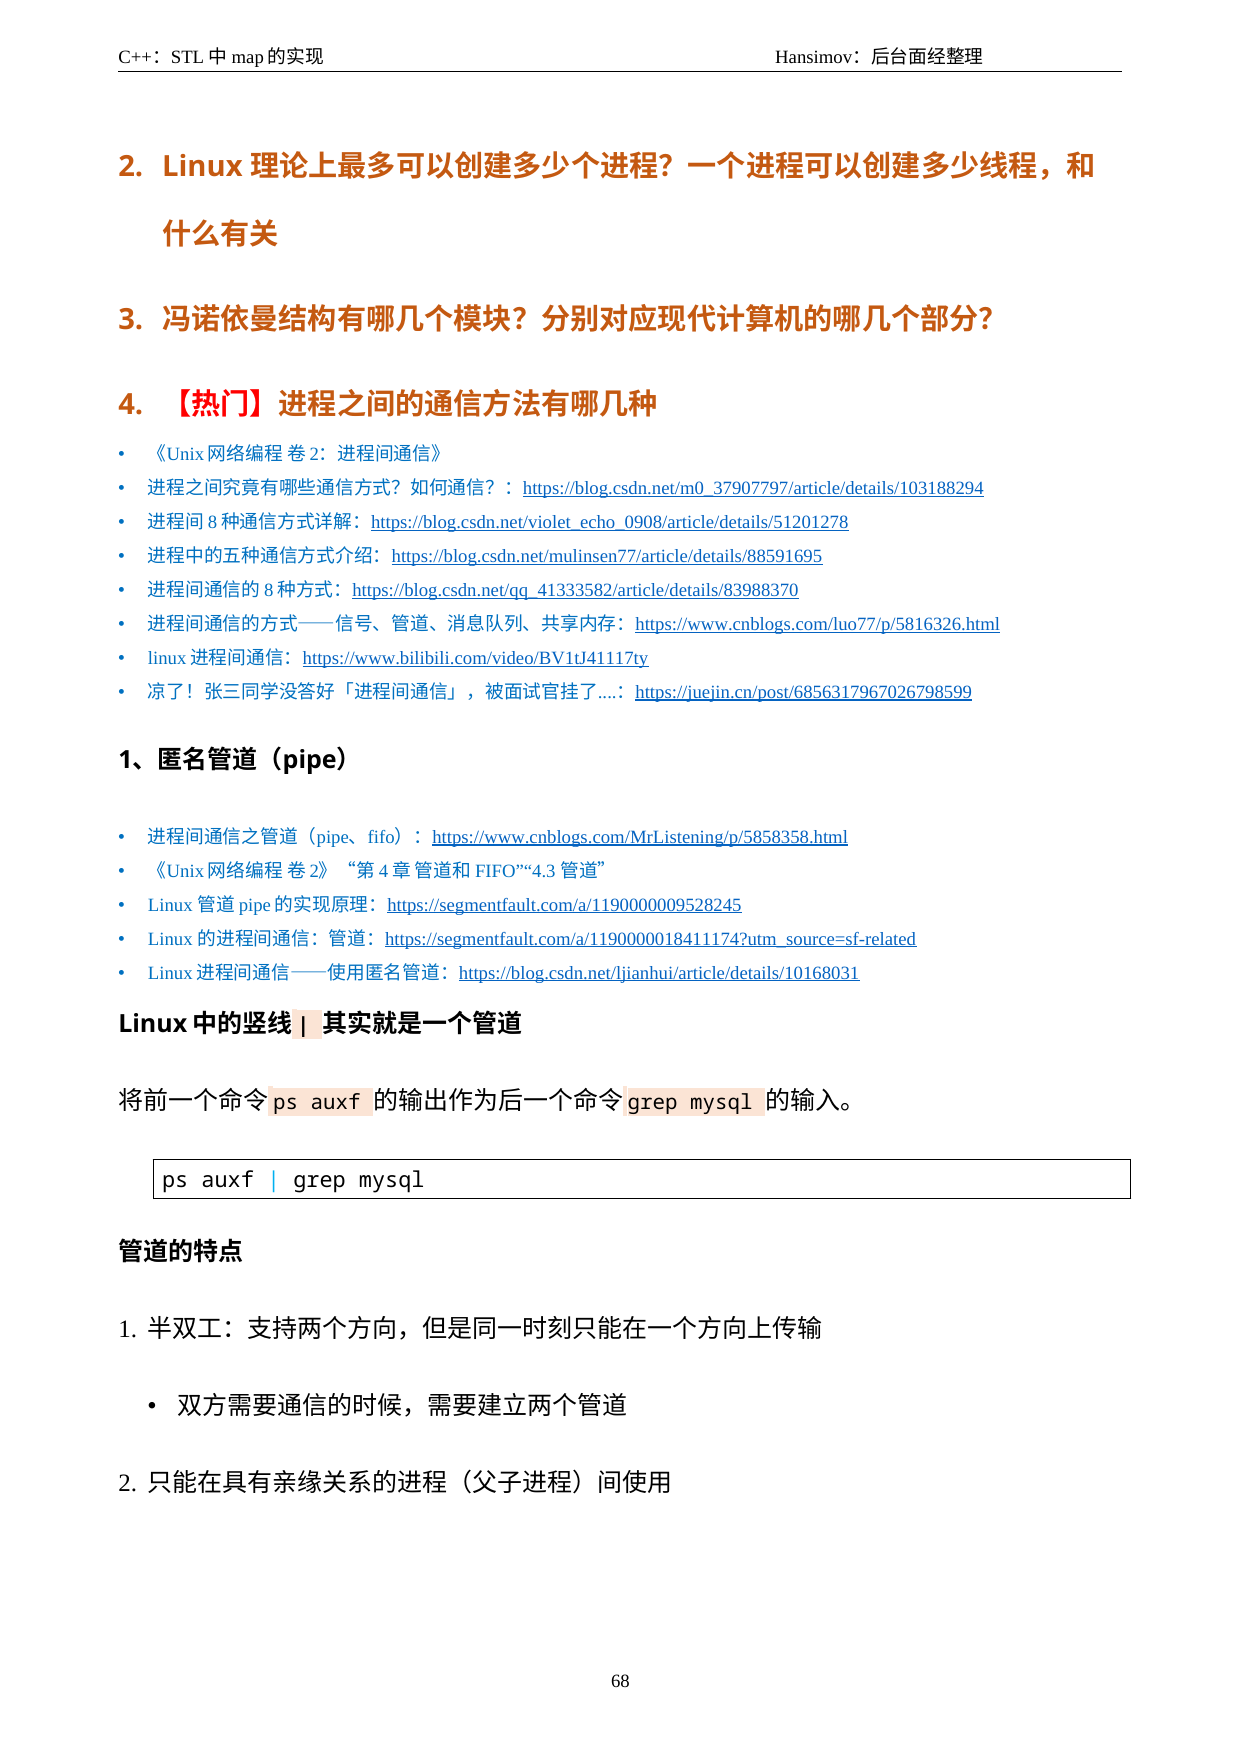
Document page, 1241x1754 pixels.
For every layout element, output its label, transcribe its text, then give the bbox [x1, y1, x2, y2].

list ps auxf | grep mysql [154, 1160, 1130, 1198]
subtitle 管道的特点 [118, 1216, 1122, 1284]
text 进程间8种通信方式详解：https://blog.csdn.net/violet_echo_0908/article/details/51201278 [118, 503, 1122, 537]
list 半双工：支持两个方向，但是同一时刻只能在一个方向上传输 [118, 1293, 1122, 1361]
text 进程间通信之管道（pipe、fifo）：https://www.cnblogs.com/MrListening/p/5858358.html [118, 818, 1122, 852]
subtitle Linux中的竖线 | 其实就是一个管道 [118, 988, 1122, 1056]
subtitle 1、匿名管道（pipe） [118, 724, 1097, 792]
text 凉了！张三同学没答好「进程间通信」，被面试官挂了....：https://juejin.cn/post/6856317967026798599 [118, 673, 1122, 707]
subtitle 冯诺依曼结构有哪几个模块？分别对应现代计算机的哪几个部分？ [118, 283, 1097, 351]
text Linux 管道pipe的实现原理：https://segmentfault.com/a/1190000009528245 [118, 886, 1122, 920]
subtitle 【热门】进程之间的通信方法有哪几种 [118, 368, 1097, 436]
text Linux 的进程间通信：管道：https://segmentfault.com/a/1190000018411174?utm_source=sf-related [118, 920, 1122, 954]
text 进程之间究竟有哪些通信方式？如何通信？：https://blog.csdn.net/m0_37907797/article/details/103188294 [118, 469, 1122, 503]
text 《Unix网络编程 卷2》“第4章 管道和FIFO”“4.3 管道” [118, 852, 1122, 886]
text 进程间通信的8种方式：https://blog.csdn.net/qq_41333582/article/details/83988370 [118, 571, 1122, 605]
text 进程中的五种通信方式介绍：https://blog.csdn.net/mulinsen77/article/details/88591695 [118, 537, 1122, 571]
subtitle Linux 理论上最多可以创建多少个进程？一个进程可以创建多少线程，和什么有关 [118, 130, 1097, 266]
text linux进程间通信：https://www.bilibili.com/video/BV1tJ41117ty [118, 639, 1122, 673]
text 双方需要通信的时候，需要建立两个管道 [148, 1370, 1122, 1438]
text Linux进程间通信——使用匿名管道：https://blog.csdn.net/ljianhui/article/details/10168031 [118, 954, 1122, 988]
text 《Unix网络编程 卷2：进程间通信》 [118, 436, 1122, 469]
text 将前一个命令 ps auxf 的输出作为后一个命令 grep mysql 的输入。 [118, 1065, 1122, 1133]
text 进程间通信的方式——信号、管道、消息队列、共享内存：https://www.cnblogs.com/luo77/p/5816326.html [118, 605, 1122, 639]
list 只能在具有亲缘关系的进程（父子进程）间使用 [118, 1447, 1122, 1515]
